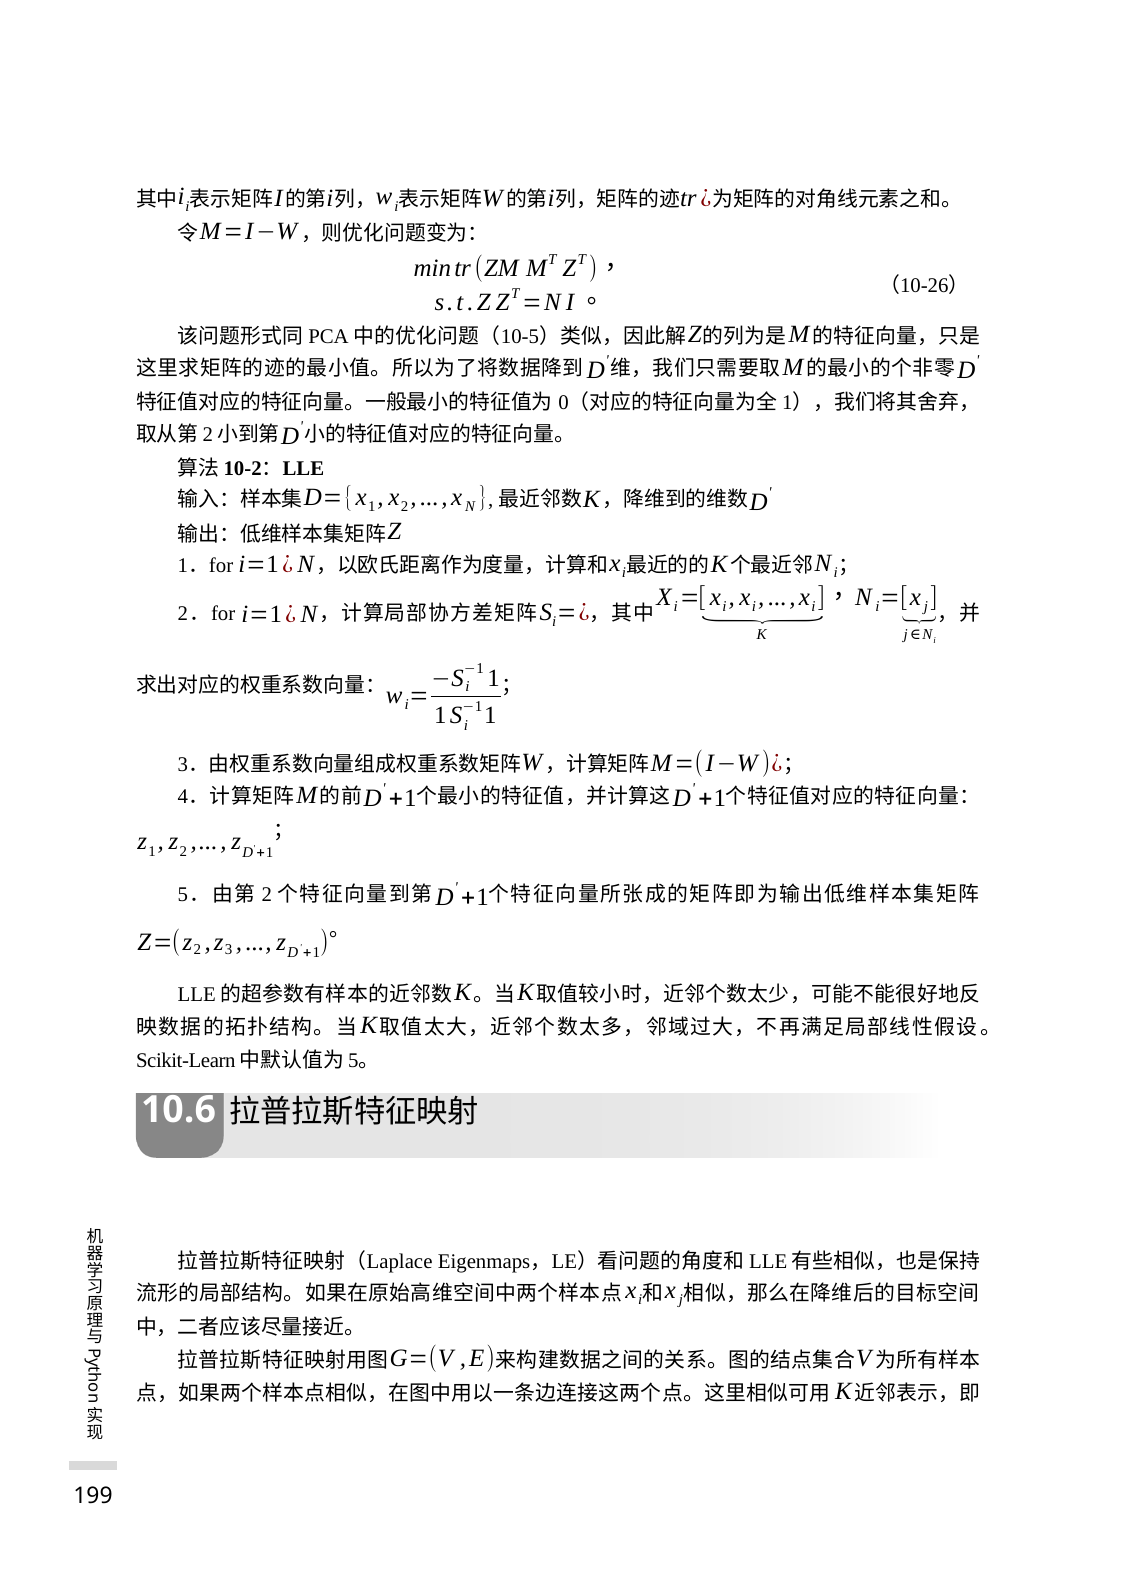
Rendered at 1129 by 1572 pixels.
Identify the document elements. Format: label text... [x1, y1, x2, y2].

text LLE的超参数有样本的近邻数。当取值较小时，近邻个数太少，可能不能很好地反映数据的拓扑结构。当取值太大，近邻个数太多，邻域过大，不再满足局部线性假设。Scikit-Learn中默认值为5。 [136, 976, 980, 1075]
text 5．由第 2 个特征向量到第个特征向量所张成的矩阵即为输出低维样本集矩阵。 [136, 878, 980, 976]
text 2．for ，计算局部协方差矩阵，其中，并求出对应的权重系数向量：； [136, 581, 980, 746]
table_header [125, 248, 871, 318]
text 输出：低维样本集矩阵 [136, 516, 980, 548]
text 算法10-2：LLE [136, 450, 980, 483]
text 4．计算矩阵的前个最小的特征值，并计算这个特征值对应的特征向量：； [136, 779, 980, 878]
text 其中表示矩阵的第列，表示矩阵的第列，矩阵的迹为矩阵的对角线元素之和。 [136, 182, 980, 215]
text 3．由权重系数向量组成权重系数矩阵，计算矩阵； [136, 746, 980, 779]
text 该问题形式同PCA中的优化问题（10-5）类似，因此解的列为是的特征向量，只是这里求矩阵的迹的最小值。所以为了将数据降到维，我们只需要取的最小的个非零特征值对应的特征向量。一般最小的特征值为0（对应的特征向量为全1），我们将其舍弃，取从第2小到第小的特征值对应的特征向量。 [136, 318, 980, 450]
text 令，则优化问题变为： [136, 215, 980, 248]
text 输入：样本集, 最近邻数，降维到的维数 [136, 483, 980, 516]
table_header （10-26） [871, 248, 969, 318]
subtitle 10.6 拉普拉斯特征映射 [136, 1075, 980, 1141]
text 拉普拉斯特征映射（Laplace Eigenmaps，LE）看问题的角度和LLE有些相似，也是保持流形的局部结构。如果在原始高维空间中两个样本点和相似，那么在降维后的目标空间中，二者应该尽量接近。 [136, 1243, 980, 1342]
text 1．for ，以欧氏距离作为度量，计算和最近的的个最近邻； [136, 548, 980, 581]
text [136, 1342, 980, 1408]
picture [135, 1093, 938, 1158]
